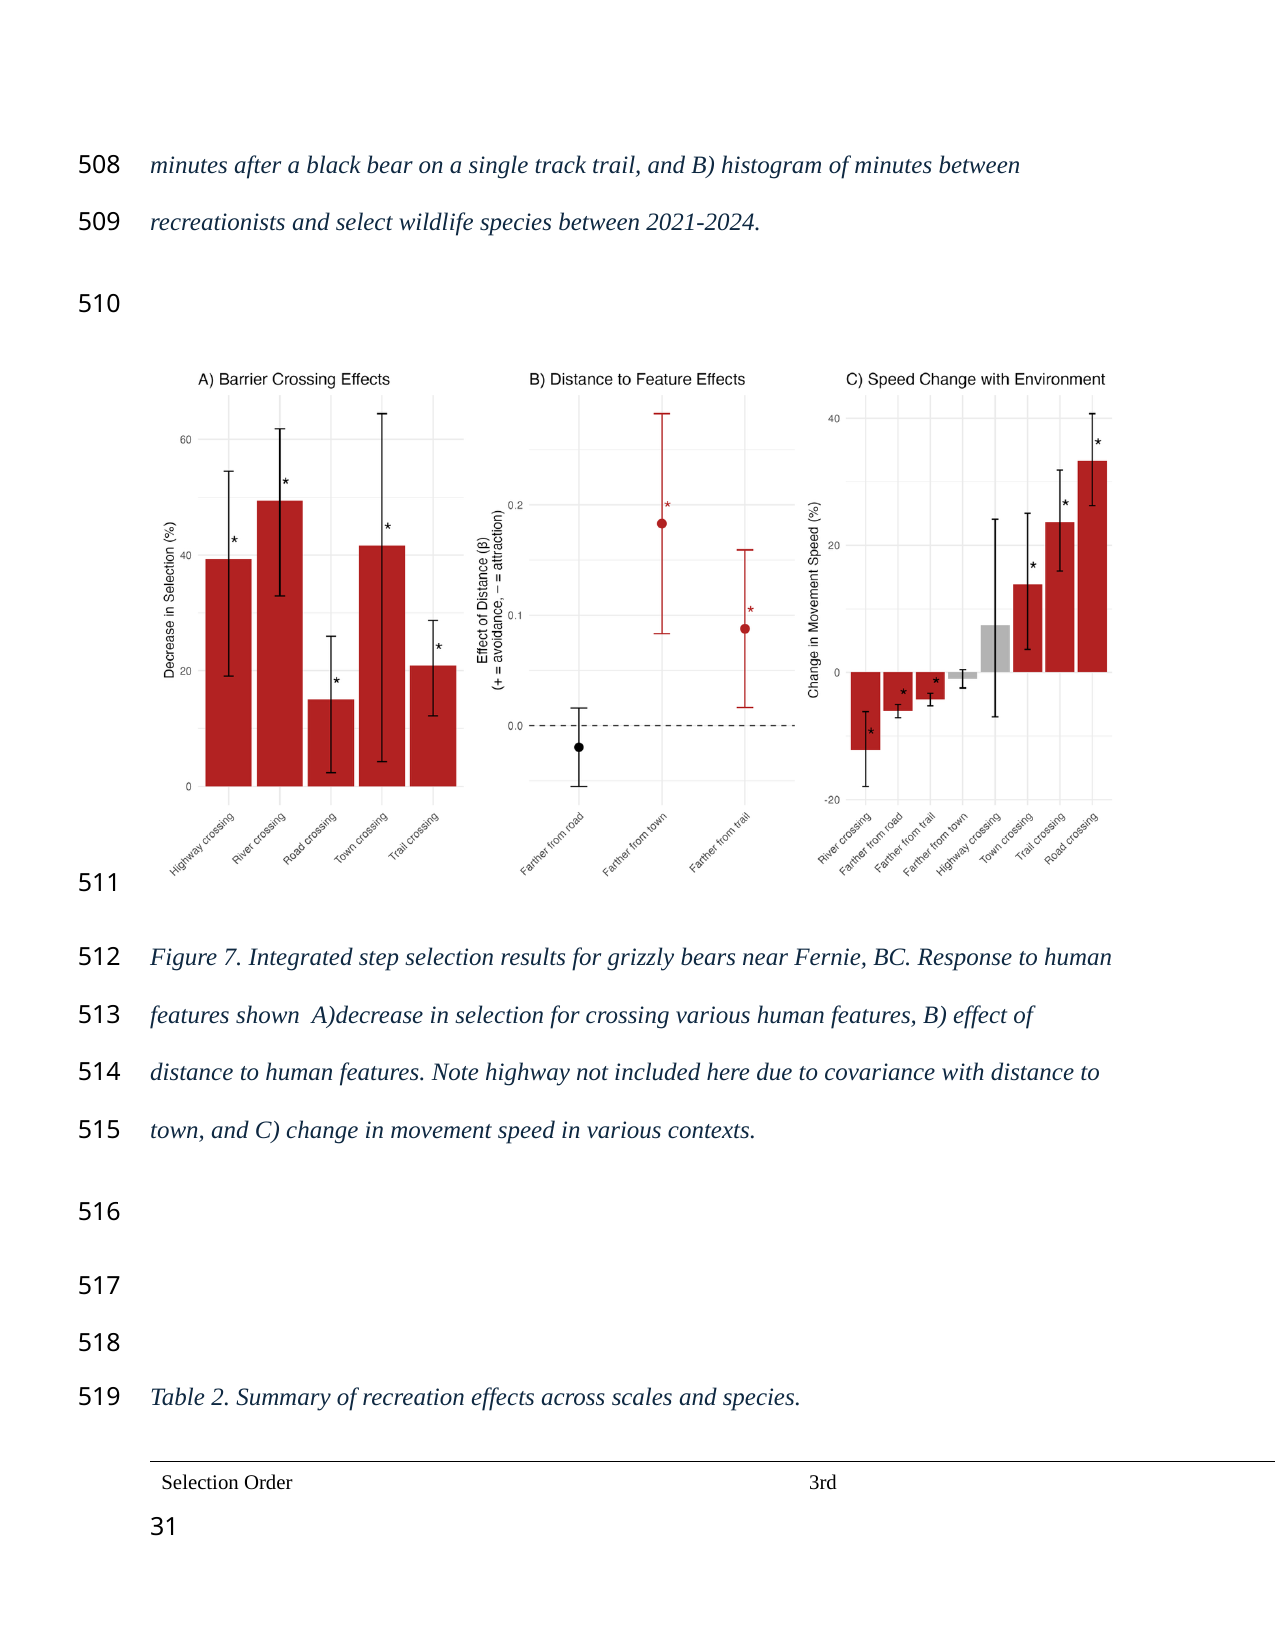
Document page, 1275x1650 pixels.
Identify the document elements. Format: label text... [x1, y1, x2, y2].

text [150, 150, 1125, 236]
table_header Selection Order [150, 1462, 342, 1494]
text Figure 7. Integrated step selection results for grizzly bears near Fernie, BC. Response to human features shown A)decrease in selection for crossing various human features, B) effect of distance to human features. Note highway not included here due to covariance with distance to town, and C) change in movement speed in various contexts. [150, 942, 1125, 1144]
picture [150, 360, 1125, 892]
text Table 2. Summary of recreation effects across scales and species. [150, 1382, 1125, 1411]
table_header 3rd [342, 1462, 1275, 1494]
